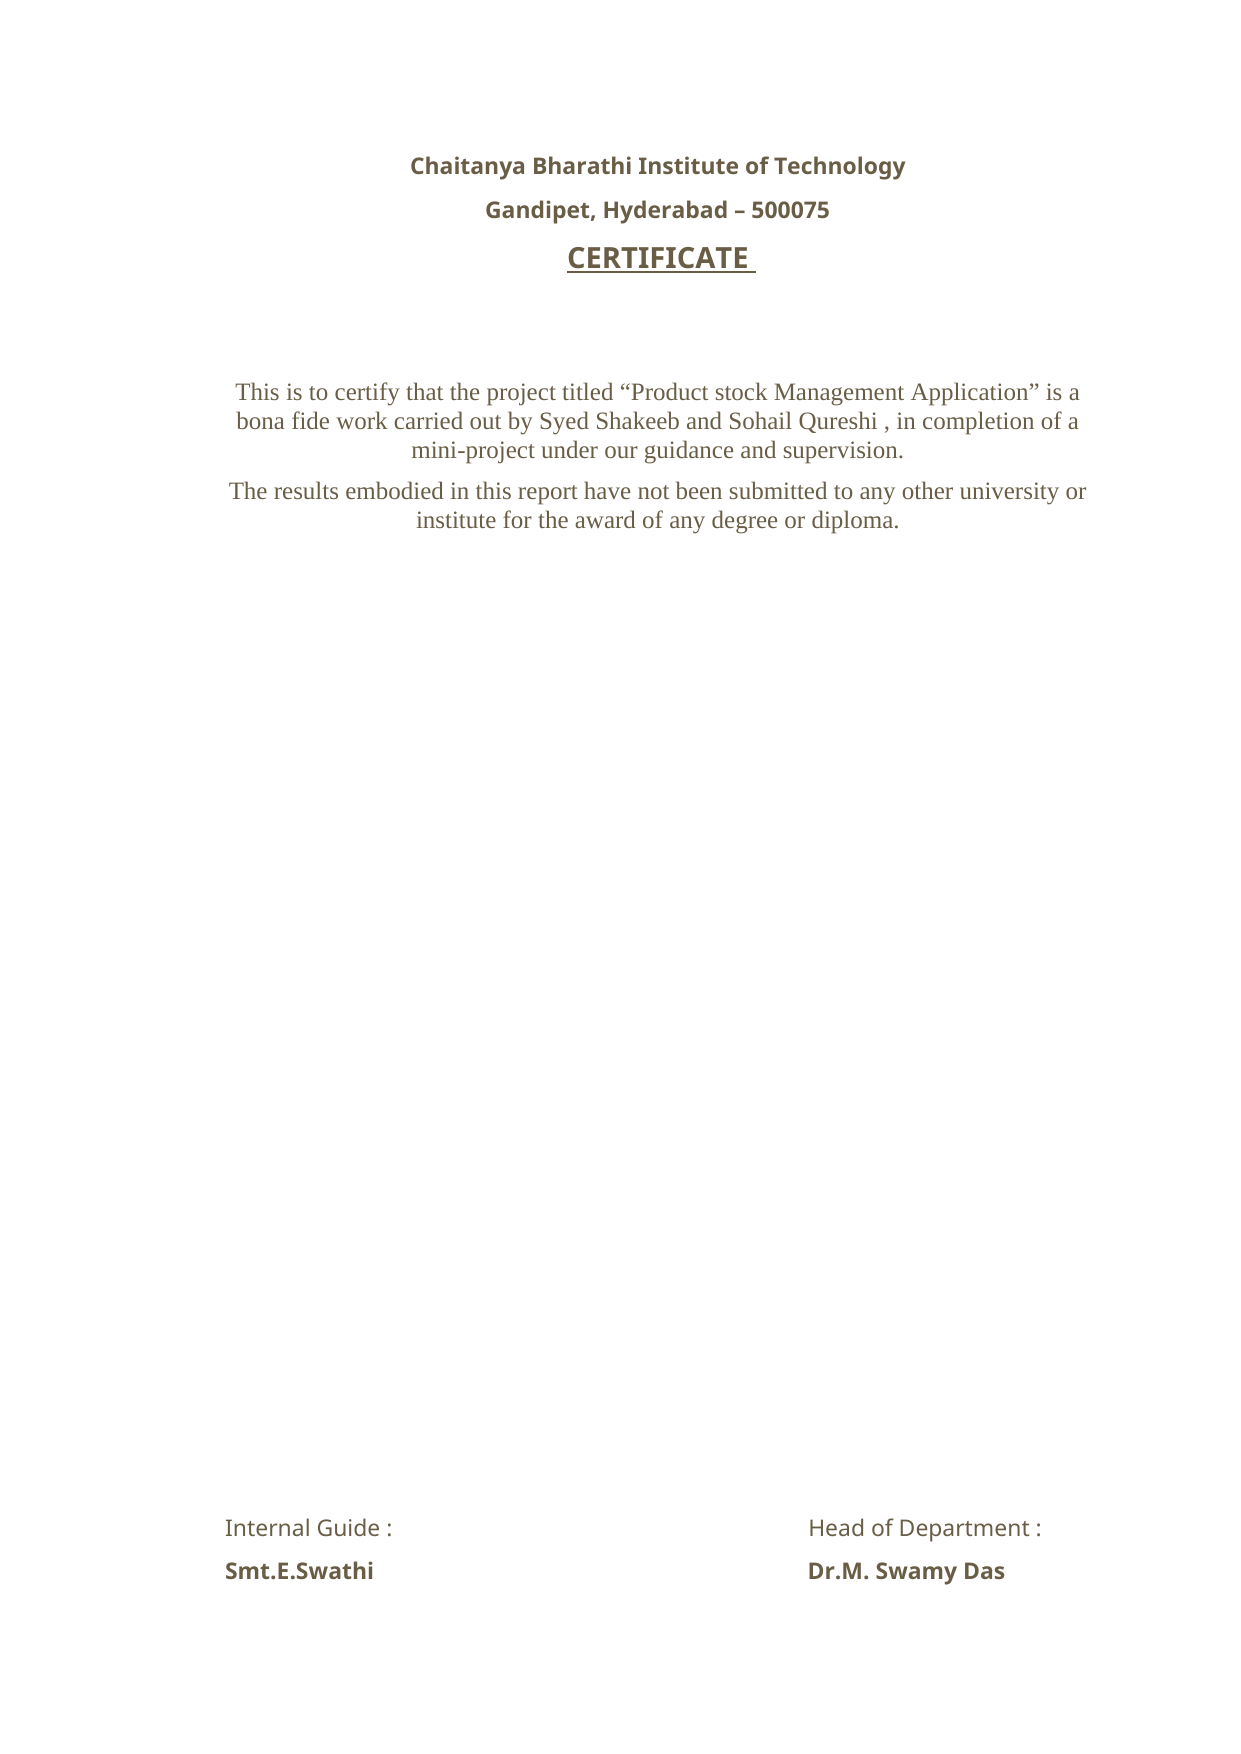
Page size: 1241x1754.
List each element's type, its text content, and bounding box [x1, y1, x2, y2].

text Gandipet, Hyderabad – 500075 [225, 194, 1090, 225]
text CERTIFICATE [225, 237, 1090, 277]
text This is to certify that the project titled “Product stock Management Application” is a bona fide work carried out by Syed Shakeeb and Sohail Qureshi , in completion of a mini-project under our guidance and supervision. [225, 377, 1090, 463]
text The results embodied in this report have not been submitted to any other university or institute for the award of any degree or diploma. [225, 476, 1090, 533]
text Internal Guide : Head of Department : [225, 1511, 1090, 1543]
text Smt.E.Swathi Dr.M. Swamy Das [225, 1555, 1090, 1586]
text Chaitanya Bharathi Institute of Technology [225, 150, 1090, 181]
